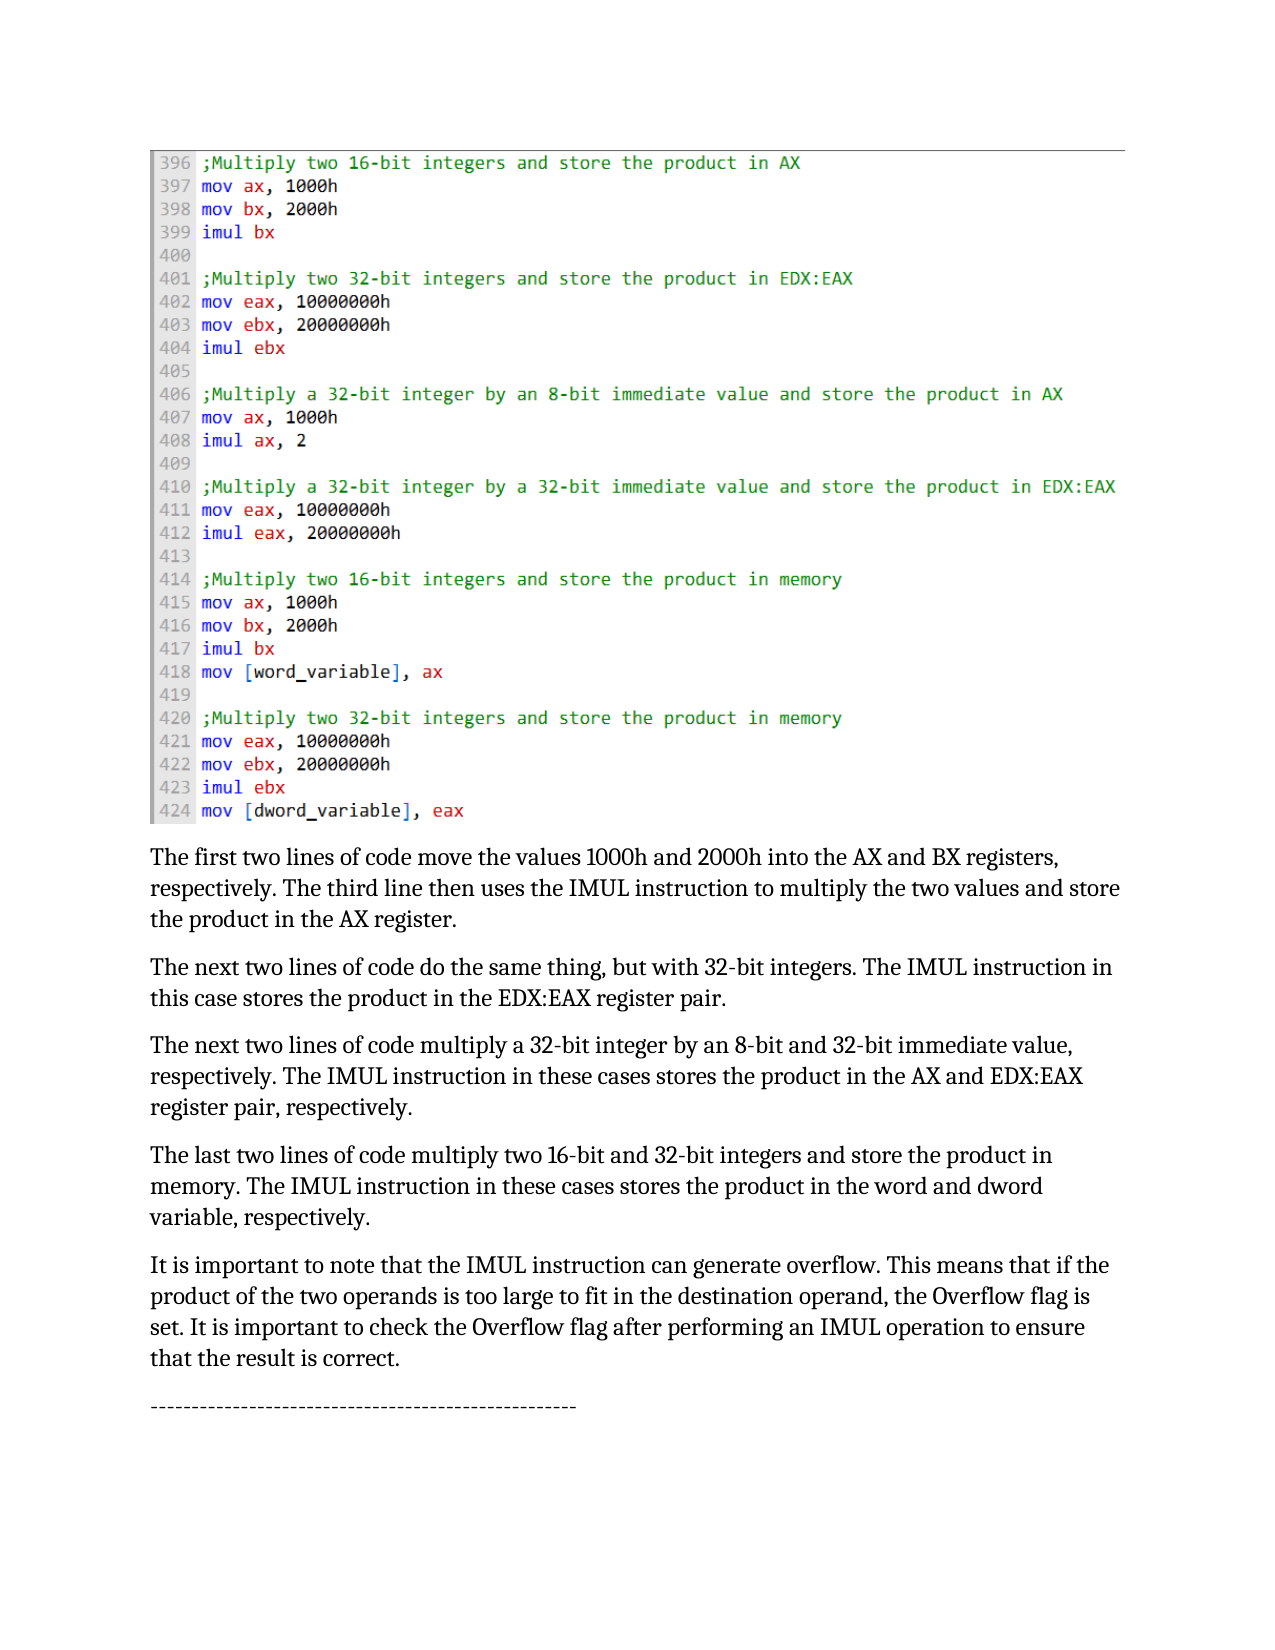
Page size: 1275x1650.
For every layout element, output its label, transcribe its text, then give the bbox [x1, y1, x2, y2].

text The last two lines of code multiply two 16-bit and 32-bit integers and store the product in memory. The IMUL instruction in these cases stores the product in the word and dword variable, respectively. [150, 1141, 1125, 1232]
text ---------------------------------------------------- [150, 1392, 1125, 1420]
picture [150, 150, 1125, 824]
text The next two lines of code multiply a 32-bit integer by an 8-bit and 32-bit immediate value, respectively. The IMUL instruction in these cases stores the product in the AX and EDX:EAX register pair, respectively. [150, 1031, 1125, 1122]
text It is important to note that the IMUL instruction can generate overflow. This means that if the product of the two operands is too large to fit in the destination operand, the Overflow flag is set. It is important to check the Overflow flag after performing an IMUL operation to ensure that the result is correct. [150, 1251, 1125, 1373]
text The next two lines of code do the same thing, but with 32-bit integers. The IMUL instruction in this case stores the product in the EDX:EAX register pair. [150, 952, 1125, 1012]
text The first two lines of code move the values 1000h and 2000h into the AX and BX registers, respectively. The third line then uses the IMUL instruction to multiply the two values and store the product in the AX register. [150, 843, 1125, 933]
